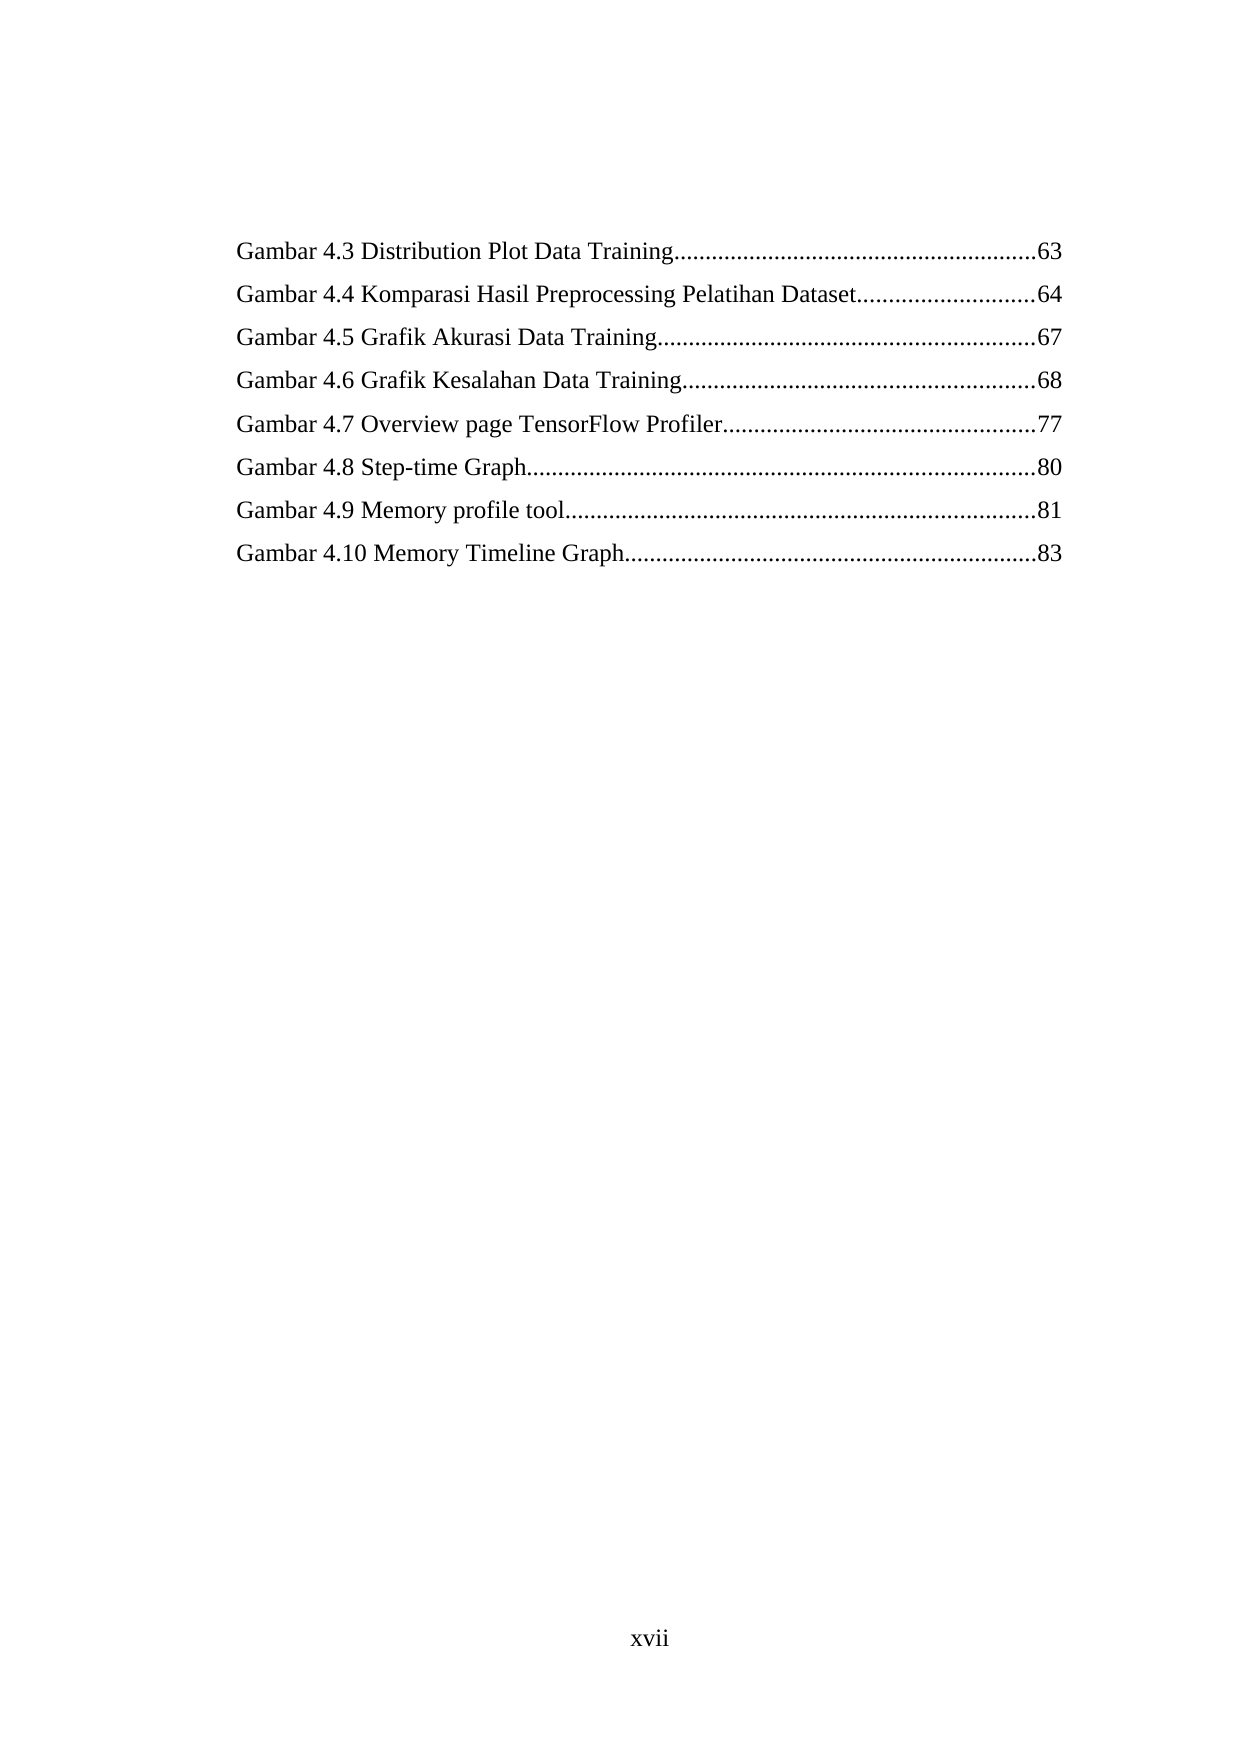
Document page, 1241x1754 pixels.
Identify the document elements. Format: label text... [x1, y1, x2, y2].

text Gambar 4.8 Step-time Graph 80 [236, 452, 1063, 481]
text Gambar 4.7 Overview page TensorFlow Profiler 77 [236, 409, 1063, 437]
text Gambar 4.10 Memory Timeline Graph 83 [236, 538, 1063, 567]
text Gambar 4.6 Grafik Kesalahan Data Training 68 [236, 366, 1063, 394]
text Gambar 4.4 Komparasi Hasil Preprocessing Pelatihan Dataset 64 [236, 279, 1063, 308]
text Gambar 4.9 Memory profile tool 81 [236, 495, 1063, 524]
text Gambar 4.3 Distribution Plot Data Training 63 [236, 236, 1063, 265]
text Gambar 4.5 Grafik Akurasi Data Training 67 [236, 322, 1063, 351]
